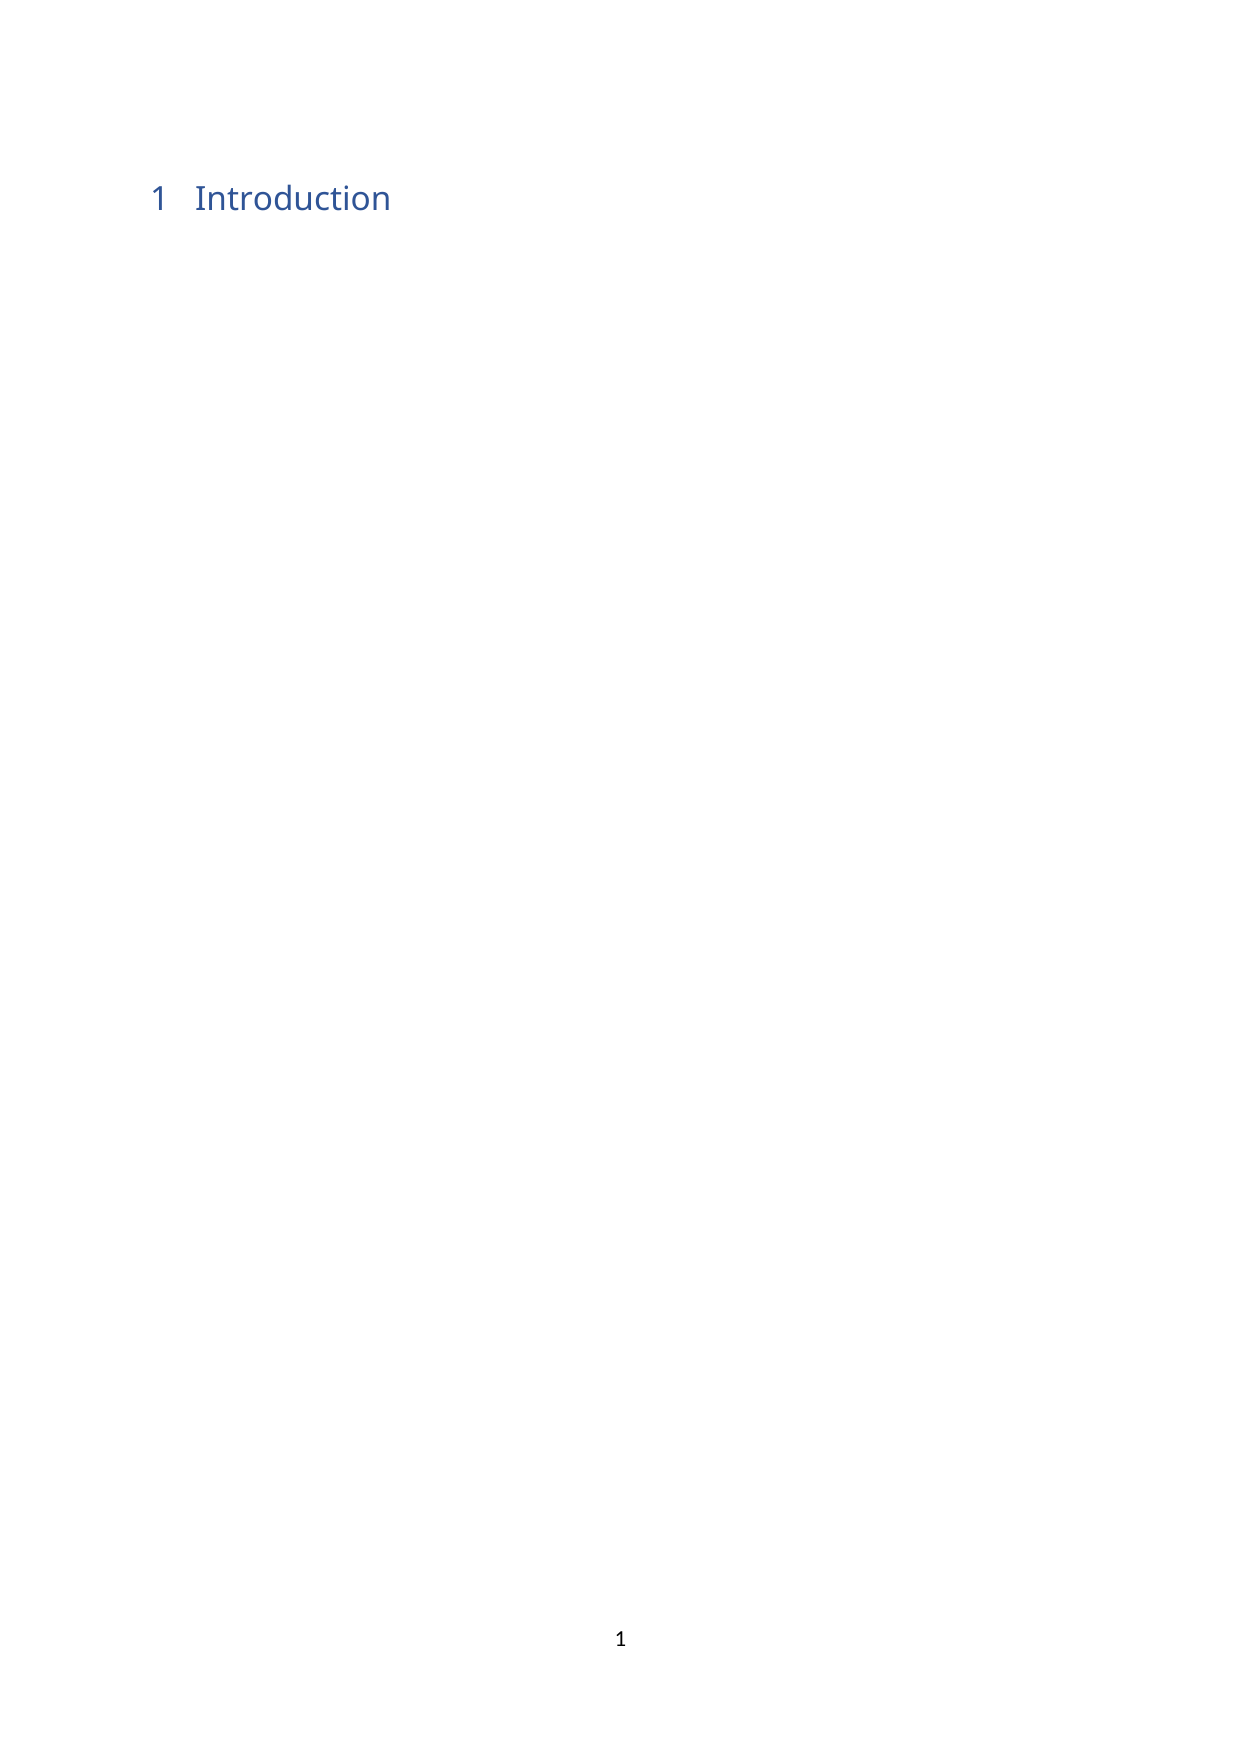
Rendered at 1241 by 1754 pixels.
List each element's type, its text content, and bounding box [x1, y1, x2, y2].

subtitle Introduction [150, 175, 1090, 220]
